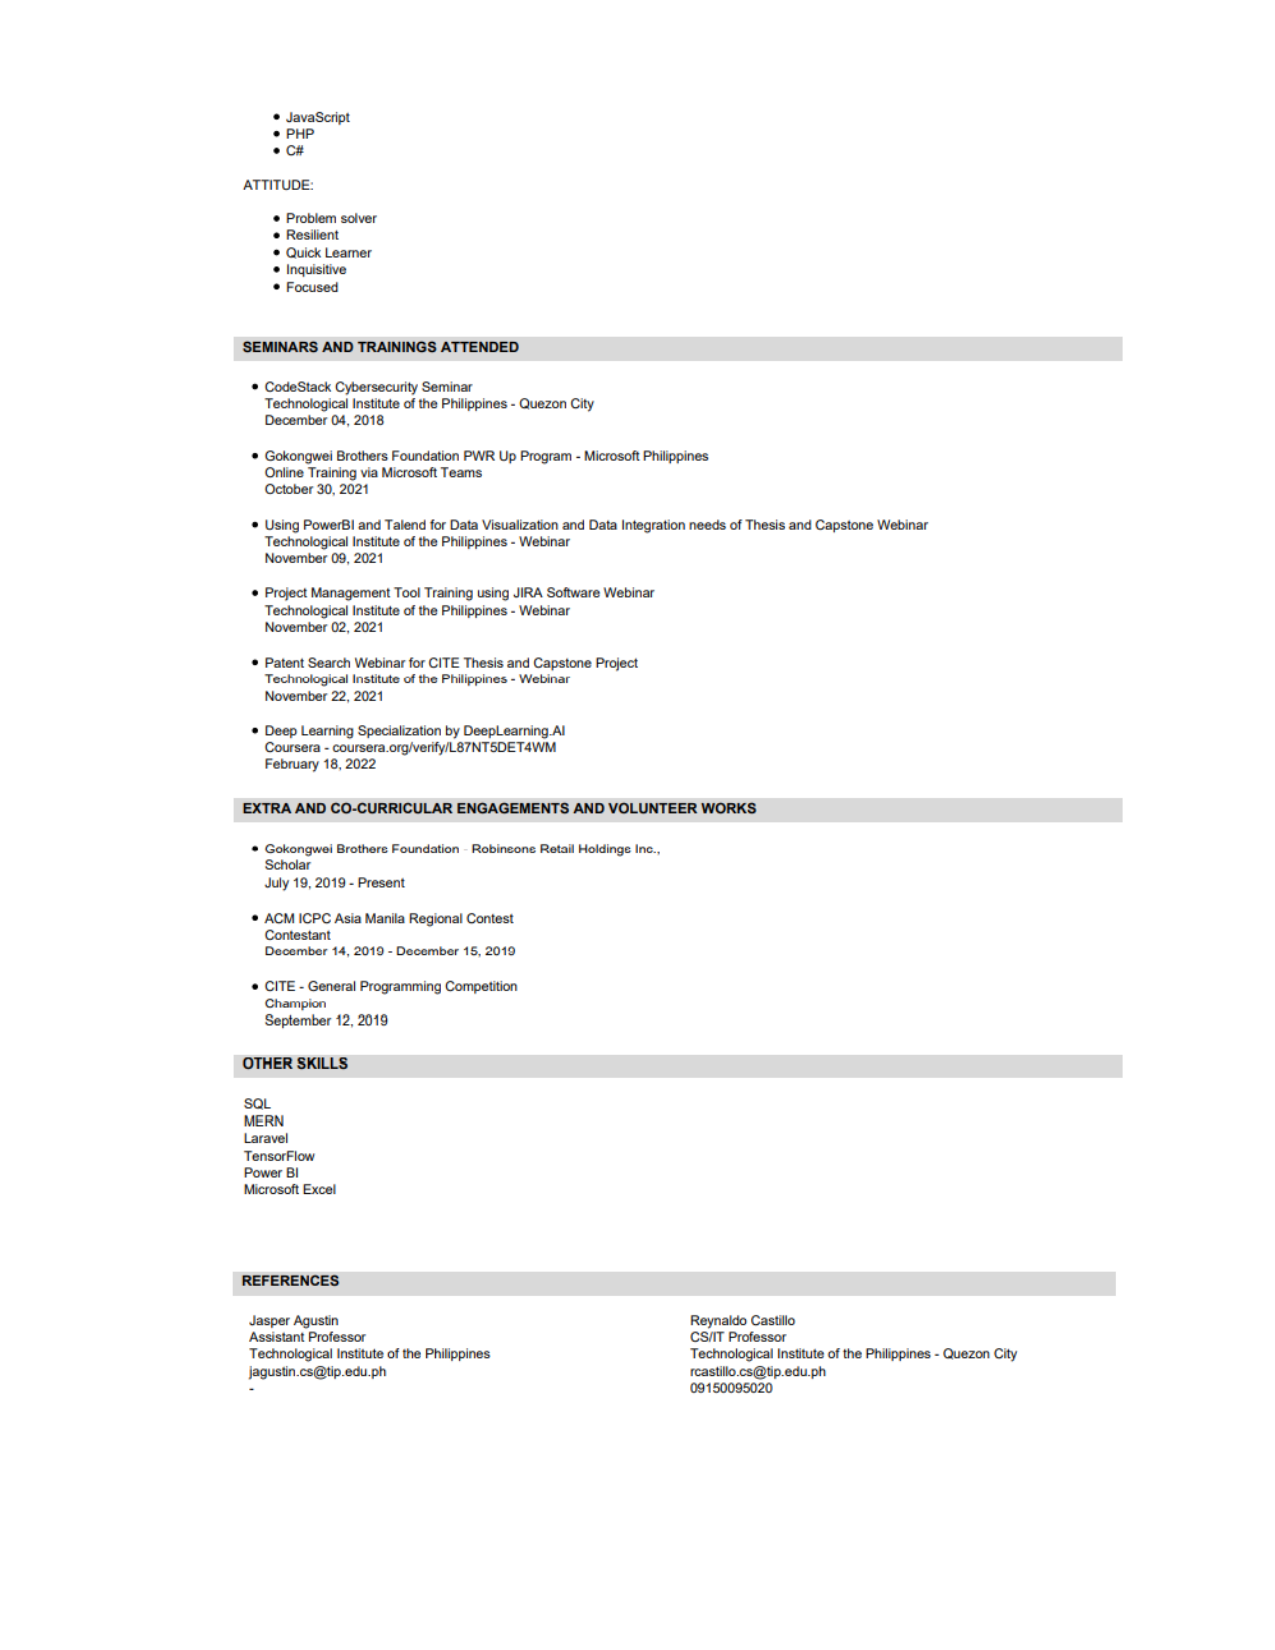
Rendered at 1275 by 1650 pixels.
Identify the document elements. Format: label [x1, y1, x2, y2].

picture [221, 89, 1133, 1216]
picture [224, 1240, 1130, 1468]
